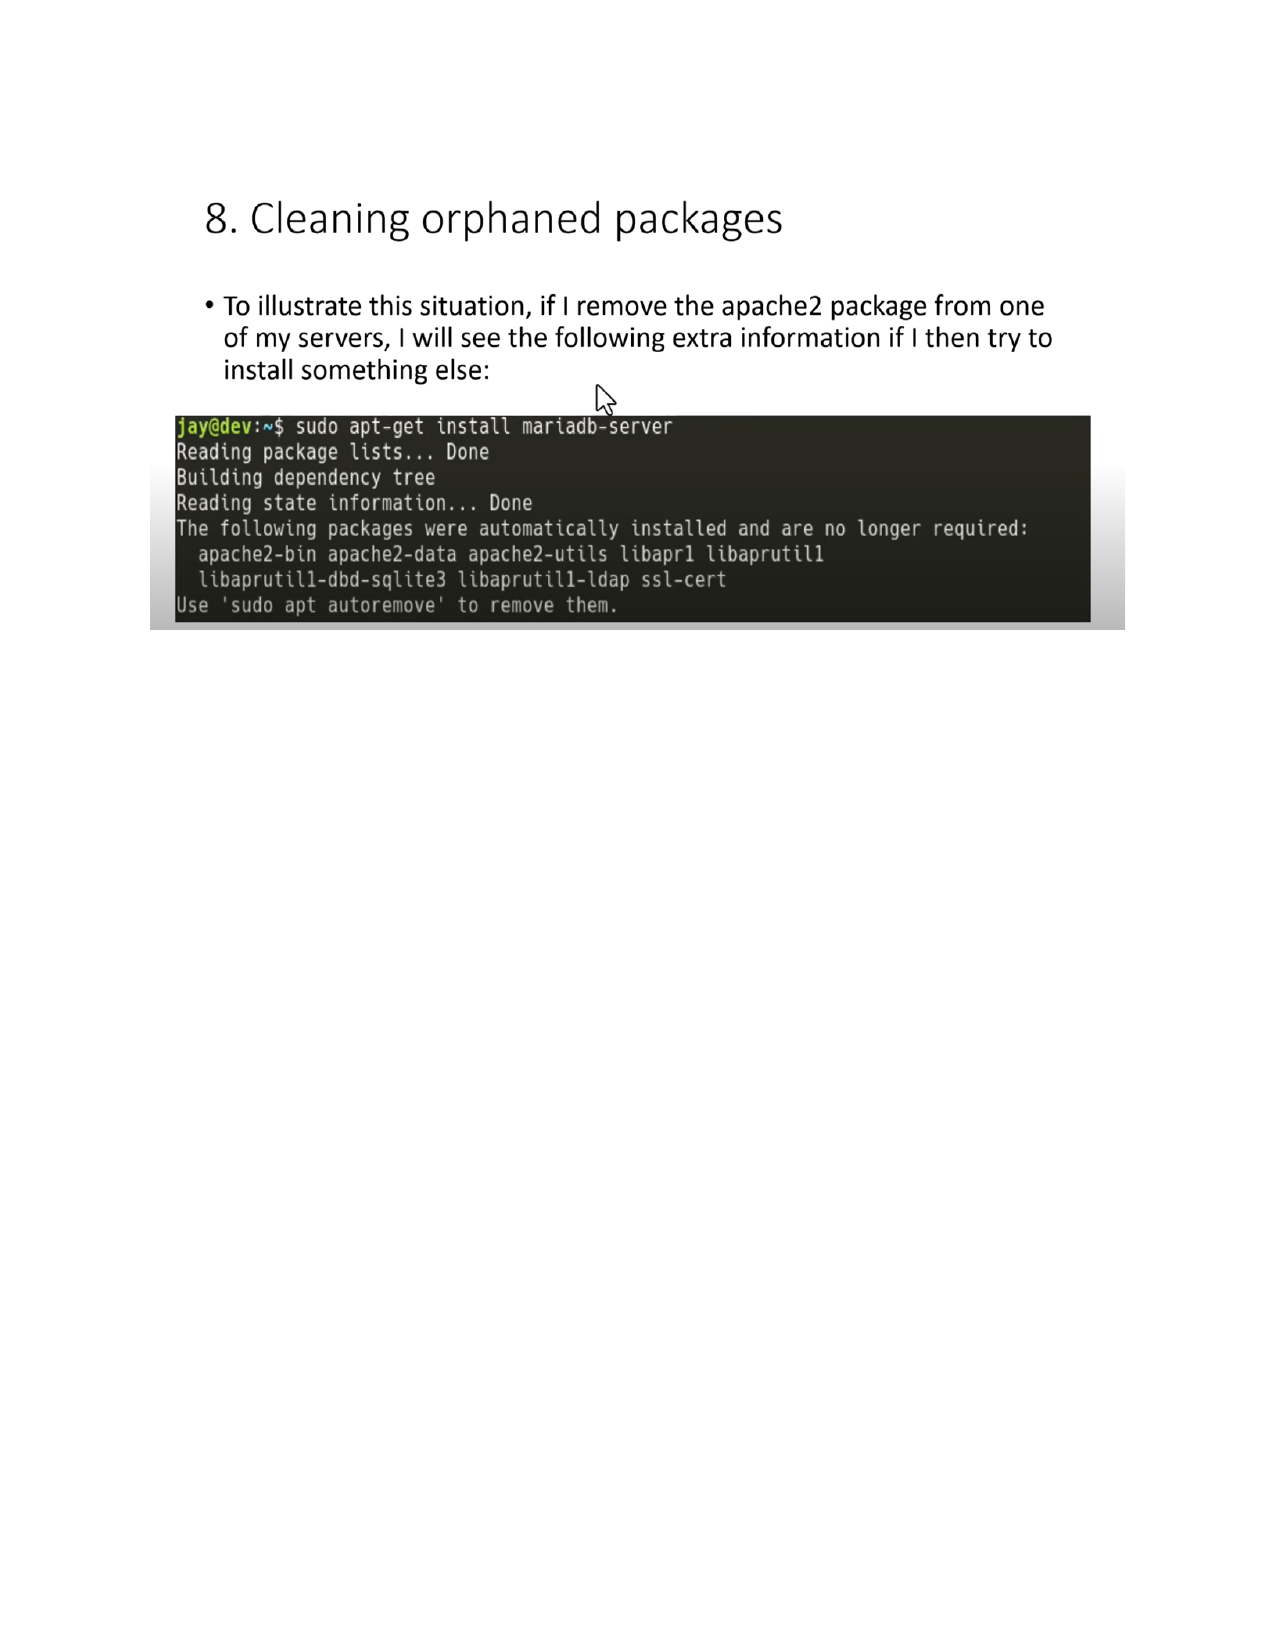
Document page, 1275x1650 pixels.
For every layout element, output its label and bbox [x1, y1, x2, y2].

picture [150, 150, 1125, 630]
